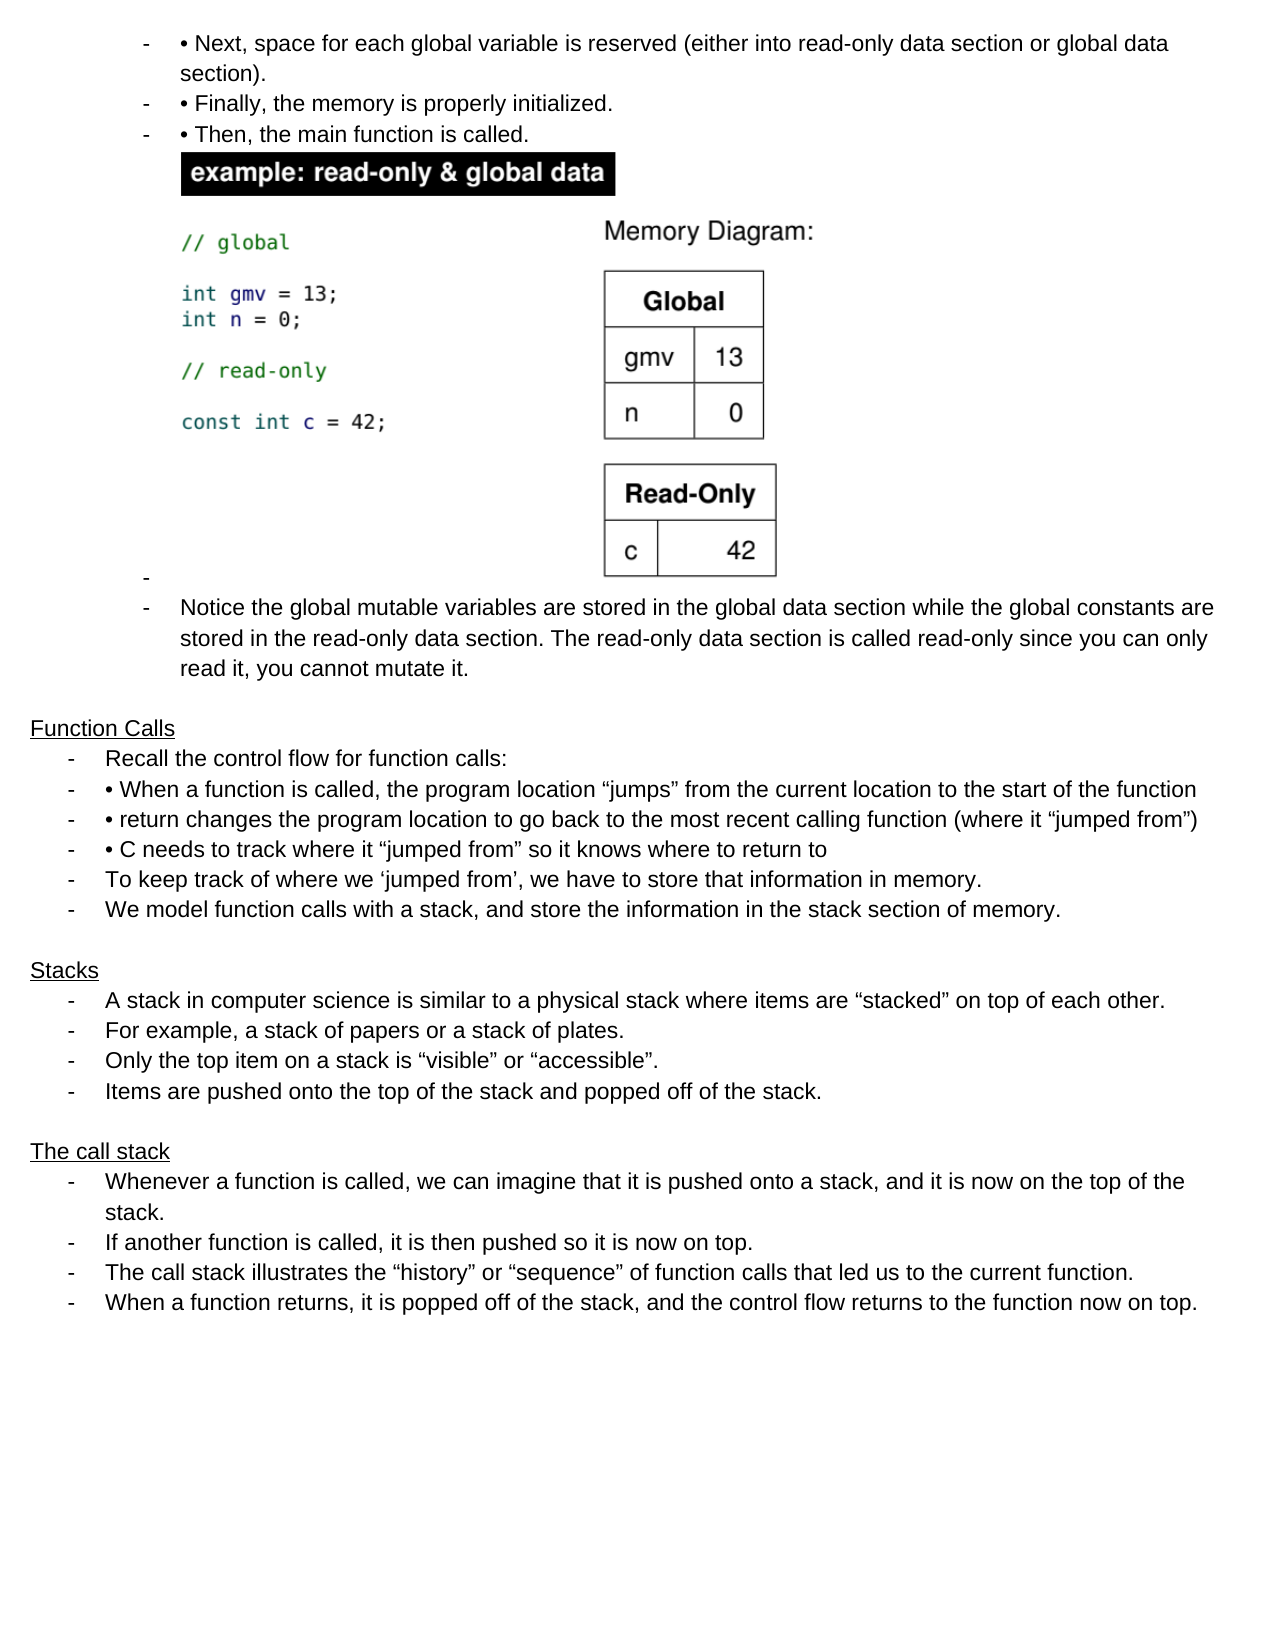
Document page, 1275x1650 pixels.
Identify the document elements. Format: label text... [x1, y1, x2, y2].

list • Then, the main function is called. [142, 121, 1245, 147]
picture [180, 150, 823, 586]
list We model function calls with a stack, and store the information in the stack section of memory. [67, 896, 1245, 923]
list Recall the control flow for function calls: [67, 745, 1245, 772]
list Whenever a function is called, we can imagine that it is pushed onto a stack, and it is now on the top of the stack. [67, 1168, 1245, 1225]
list • Finally, the memory is properly initialized. [142, 90, 1245, 117]
text The call stack [30, 1138, 1245, 1164]
list For example, a stack of papers or a stack of plates. [67, 1017, 1245, 1044]
text Stacks [30, 957, 1245, 983]
list Notice the global mutable variables are stored in the global data section while the global constants are stored in the read-only data section. The read-only data section is called read-only since you can only read it, you cannot mutate it. [142, 594, 1245, 681]
list • Next, space for each global variable is reserved (either into read-only data section or global data section). [142, 30, 1245, 87]
text Function Calls [30, 715, 1245, 742]
list • C needs to track where it “jumped from” so it knows where to return to [67, 836, 1245, 862]
list Only the top item on a stack is “visible” or “accessible”. [67, 1047, 1245, 1074]
list A stack in computer science is similar to a physical stack where items are “stacked” on top of each other. [67, 987, 1245, 1013]
list If another function is called, it is then pushed so it is now on top. [67, 1229, 1245, 1255]
list • When a function is called, the program location “jumps” from the current location to the start of the function [67, 776, 1245, 802]
list To keep track of where we ‘jumped from’, we have to store that information in memory. [67, 866, 1245, 893]
list When a function returns, it is popped off of the stack, and the control flow returns to the function now on top. [67, 1289, 1245, 1316]
list The call stack illustrates the “history” or “sequence” of function calls that led us to the current function. [67, 1259, 1245, 1285]
list • return changes the program location to go back to the most recent calling function (where it “jumped from”) [67, 806, 1245, 832]
list Items are pushed onto the top of the stack and popped off of the stack. [67, 1078, 1245, 1104]
